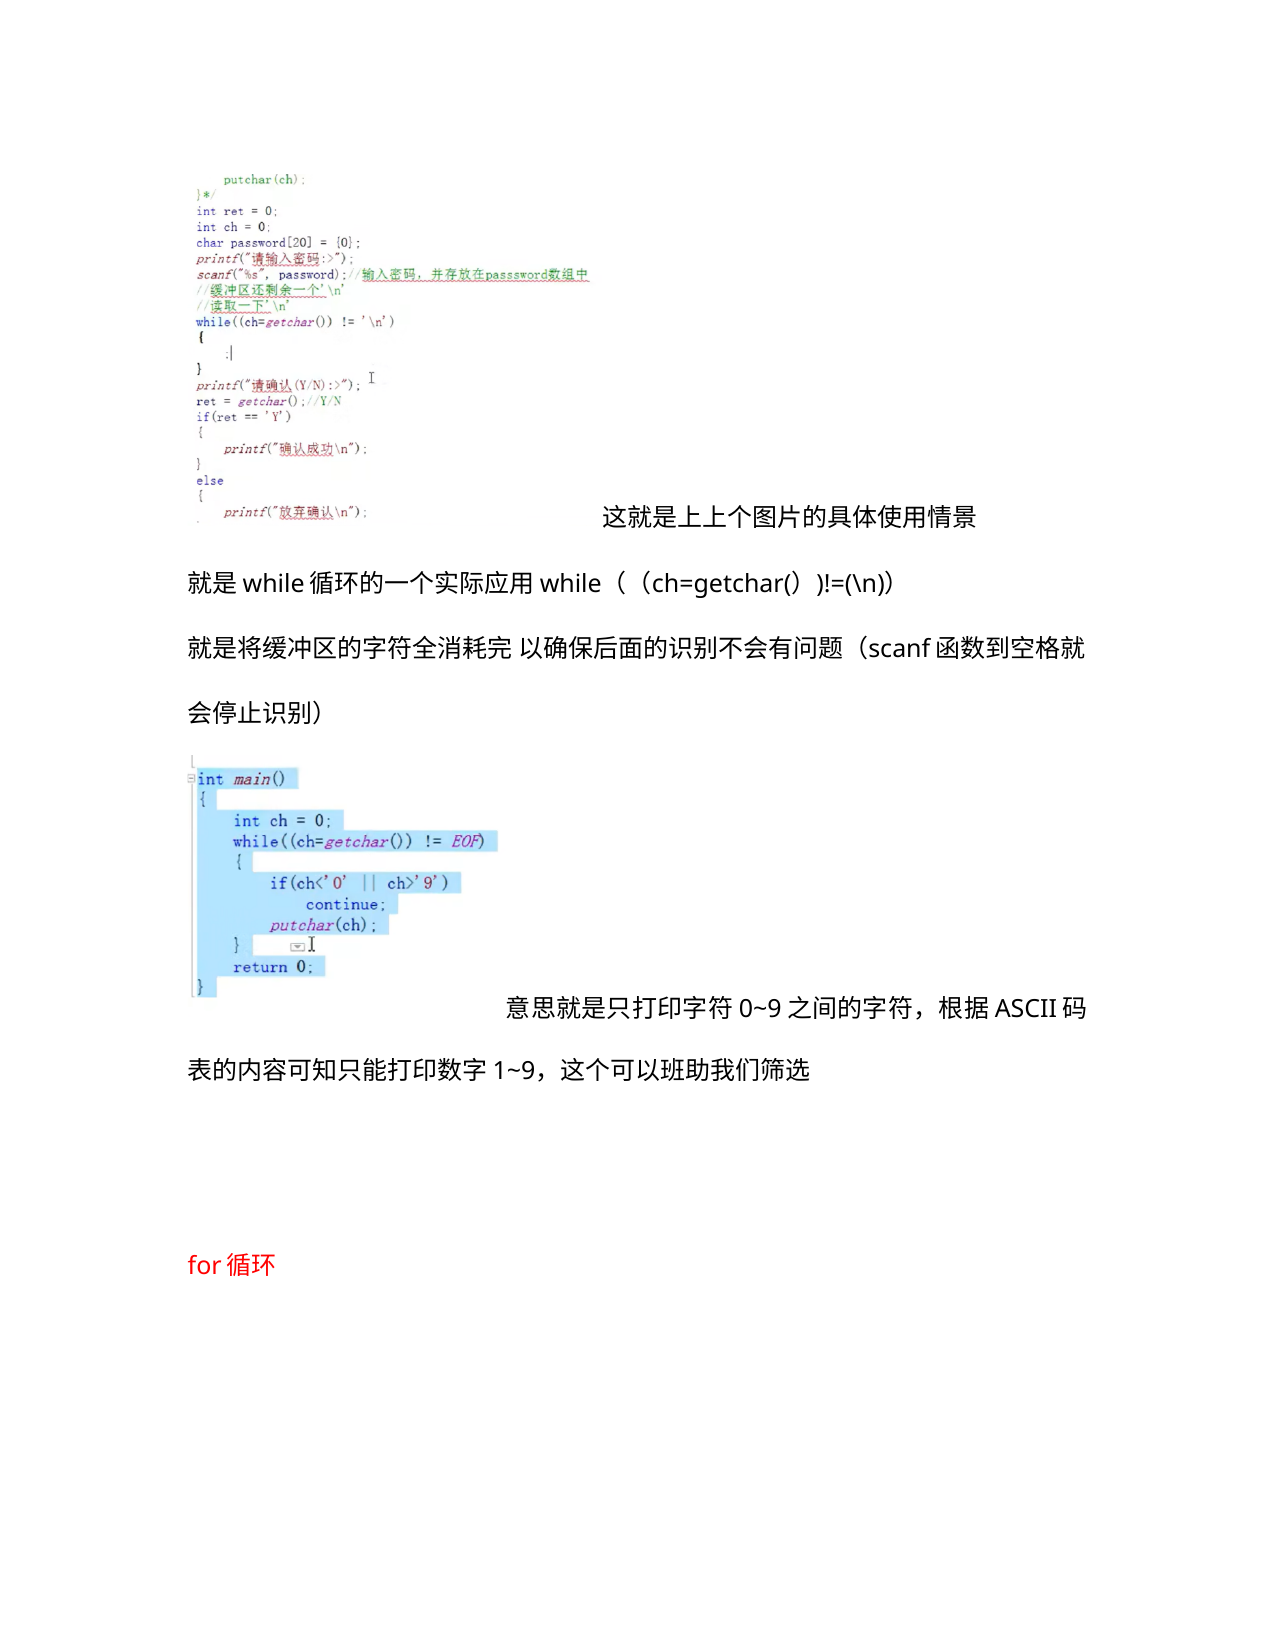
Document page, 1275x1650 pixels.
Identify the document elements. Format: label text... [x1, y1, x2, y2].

list 会停止识别） [187, 679, 1087, 744]
picture [187, 174, 602, 526]
list 就是while循环的一个实际应用while（（ch=getchar(）)!=(\n)） [187, 549, 1087, 614]
list for循环 [187, 1231, 1087, 1296]
list 就是将缓冲区的字符全消耗完 以确保后面的识别不会有问题（scanf函数到空格就 [187, 614, 1087, 679]
picture [187, 755, 506, 1017]
